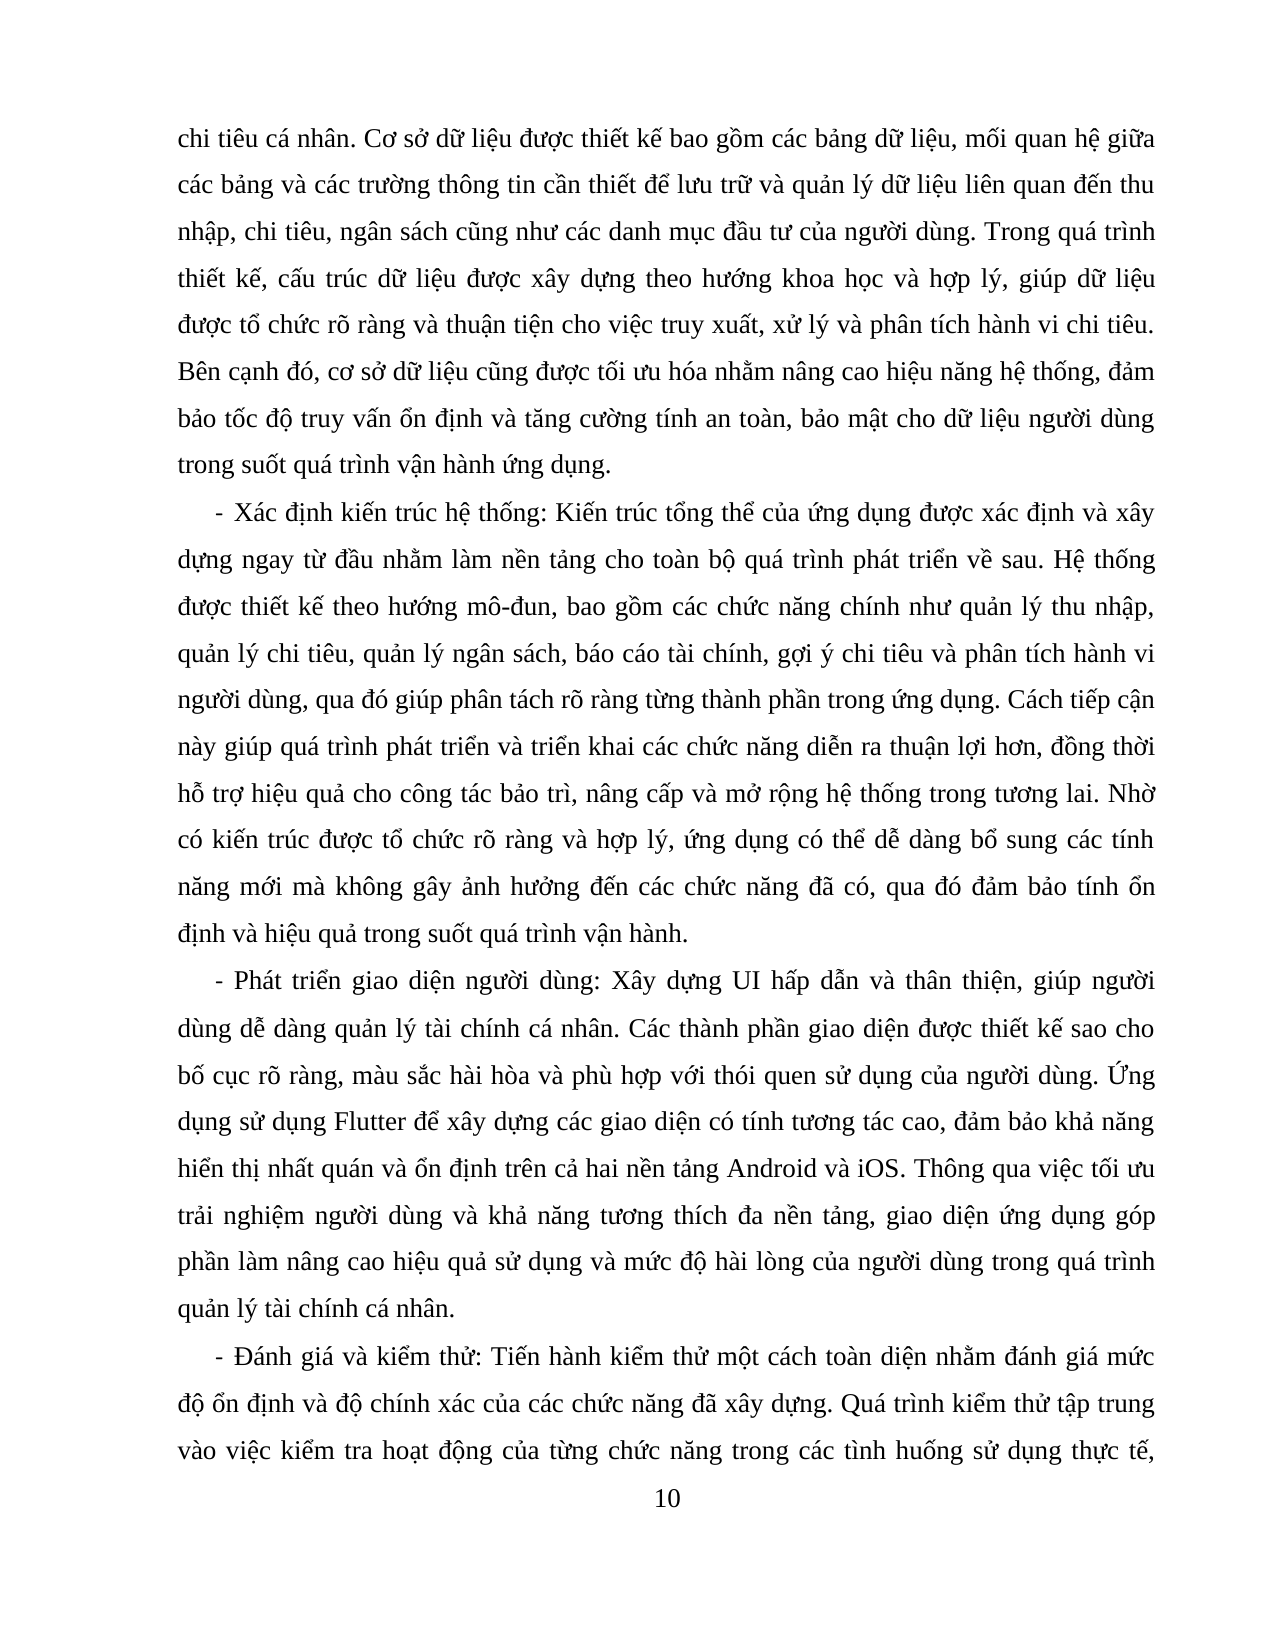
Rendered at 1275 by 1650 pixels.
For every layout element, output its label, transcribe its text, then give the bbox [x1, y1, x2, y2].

text Xác định kiến trúc hệ thống: Kiến trúc tổng thể của ứng dụng được xác định và xây dựng ngay từ đầu nhằm làm nền tảng cho toàn bộ quá trình phát triển về sau. Hệ thống được thiết kế theo hướng mô-đun, bao gồm các chức năng chính như quản lý thu nhập, quản lý chi tiêu, quản lý ngân sách, báo cáo tài chính, gợi ý chi tiêu và phân tích hành vi người dùng, qua đó giúp phân tách rõ ràng từng thành phần trong ứng dụng. Cách tiếp cận này giúp quá trình phát triển và triển khai các chức năng diễn ra thuận lợi hơn, đồng thời hỗ trợ hiệu quả cho công tác bảo trì, nâng cấp và mở rộng hệ thống trong tương lai. Nhờ có kiến trúc được tổ chức rõ ràng và hợp lý, ứng dụng có thể dễ dàng bổ sung các tính năng mới mà không gây ảnh hưởng đến các chức năng đã có, qua đó đảm bảo tính ổn định và hiệu quả trong suốt quá trình vận hành. [177, 495, 1157, 948]
text Phát triển giao diện người dùng: Xây dựng UI hấp dẫn và thân thiện, giúp người dùng dễ dàng quản lý tài chính cá nhân. Các thành phần giao diện được thiết kế sao cho bố cục rõ ràng, màu sắc hài hòa và phù hợp với thói quen sử dụng của người dùng. Ứng dụng sử dụng Flutter để xây dựng các giao diện có tính tương tác cao, đảm bảo khả năng hiển thị nhất quán và ổn định trên cả hai nền tảng Android và iOS. Thông qua việc tối ưu trải nghiệm người dùng và khả năng tương thích đa nền tảng, giao diện ứng dụng góp phần làm nâng cao hiệu quả sử dụng và mức độ hài lòng của người dùng trong quá trình quản lý tài chính cá nhân. [177, 963, 1157, 1323]
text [177, 122, 1157, 479]
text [177, 1339, 1157, 1465]
